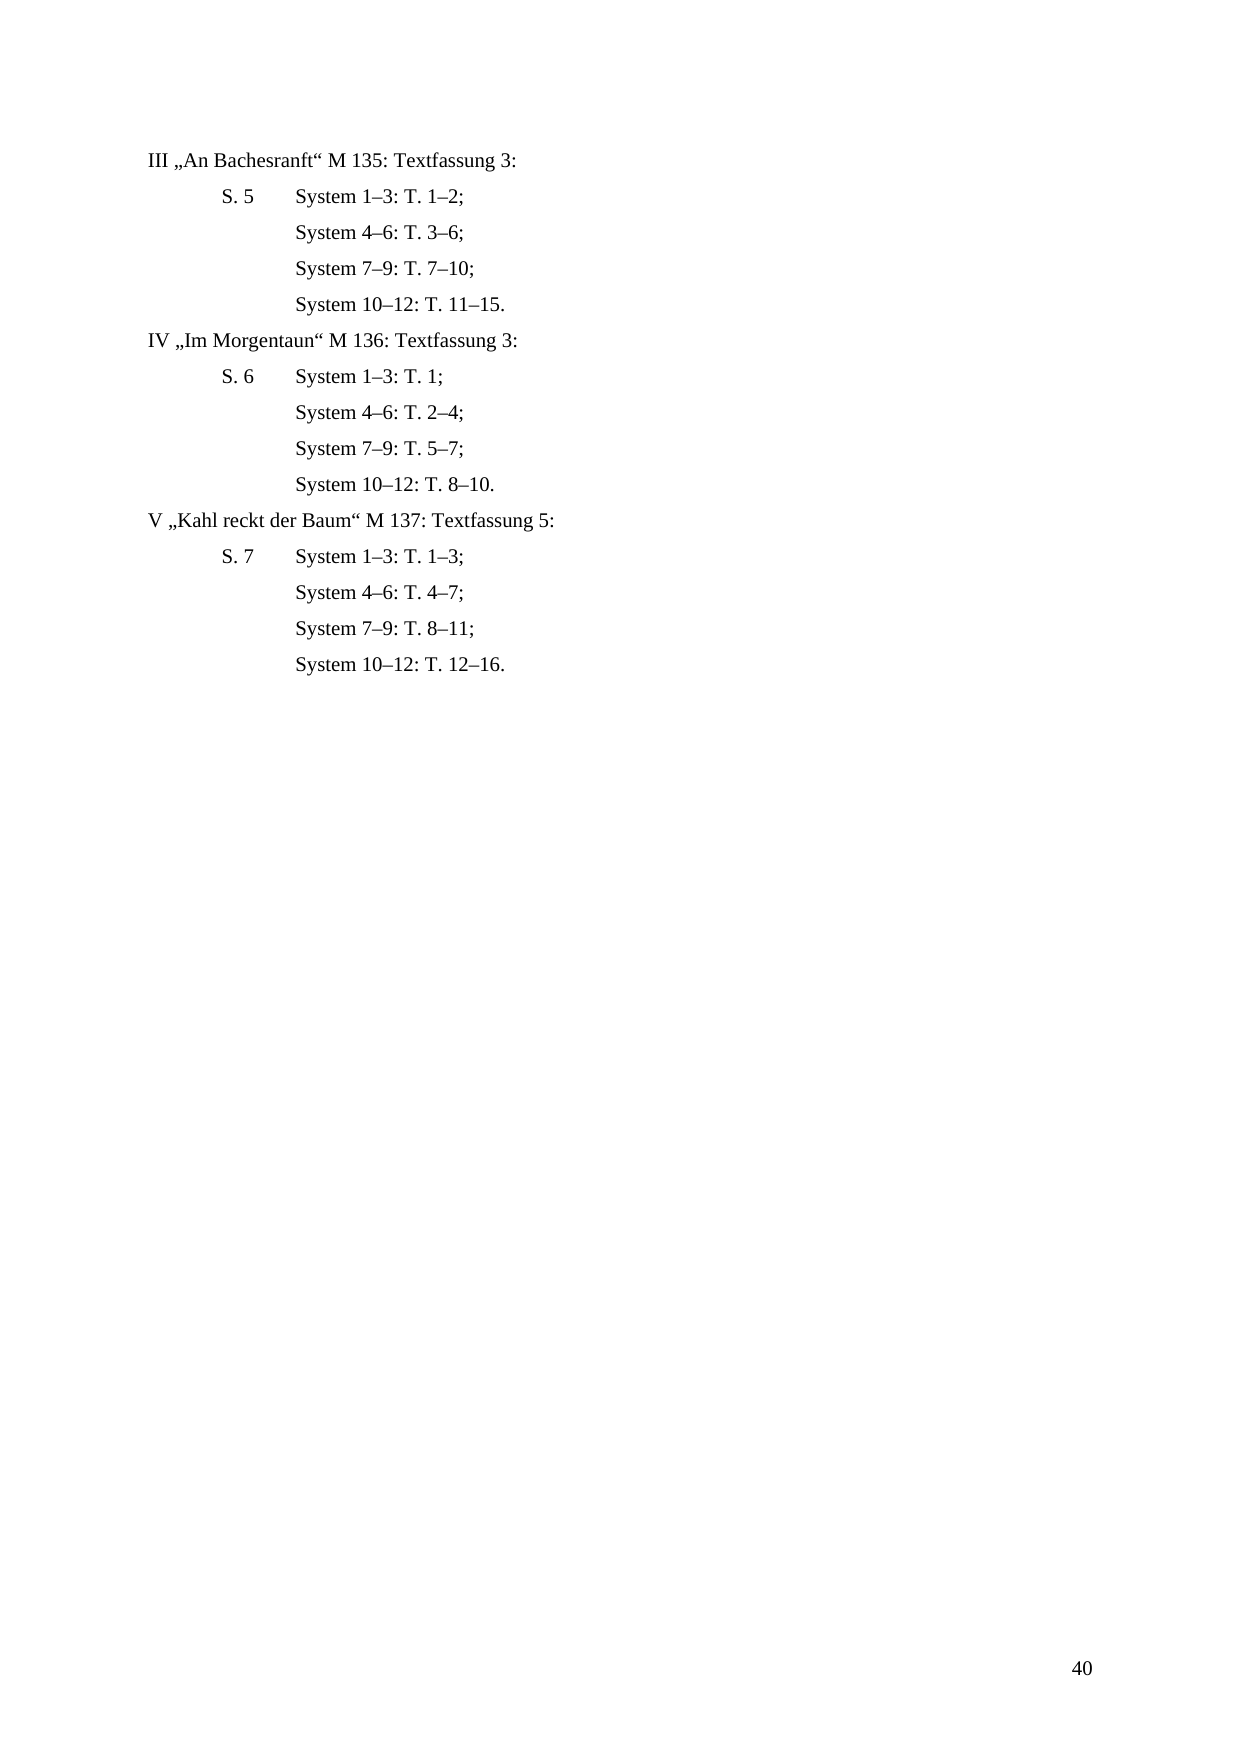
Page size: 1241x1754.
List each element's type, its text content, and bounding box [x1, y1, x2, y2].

text System 7–9: T. 5–7; [148, 436, 1093, 460]
text IV „Im Morgentaun“ M 136: Textfassung 3: [148, 328, 1093, 352]
text System 4–6: T. 2–4; [148, 400, 1093, 424]
text S. 5 System 1–3: T. 1–2; [148, 184, 1093, 208]
text III „An Bachesranft“ M 135: Textfassung 3: [148, 148, 1093, 172]
text V „Kahl reckt der Baum“ M 137: Textfassung 5: [148, 508, 1093, 532]
text System 7–9: T. 7–10; [148, 256, 1093, 280]
text System 10–12: T. 11–15. [148, 292, 1093, 316]
text S. 7 System 1–3: T. 1–3; [148, 544, 1093, 568]
text System 4–6: T. 3–6; [148, 220, 1093, 244]
text System 7–9: T. 8–11; [148, 616, 1093, 640]
text S. 6 System 1–3: T. 1; [148, 364, 1093, 388]
text System 4–6: T. 4–7; [148, 580, 1093, 604]
text System 10–12: T. 8–10. [148, 472, 1093, 496]
text System 10–12: T. 12–16. [148, 652, 1093, 676]
